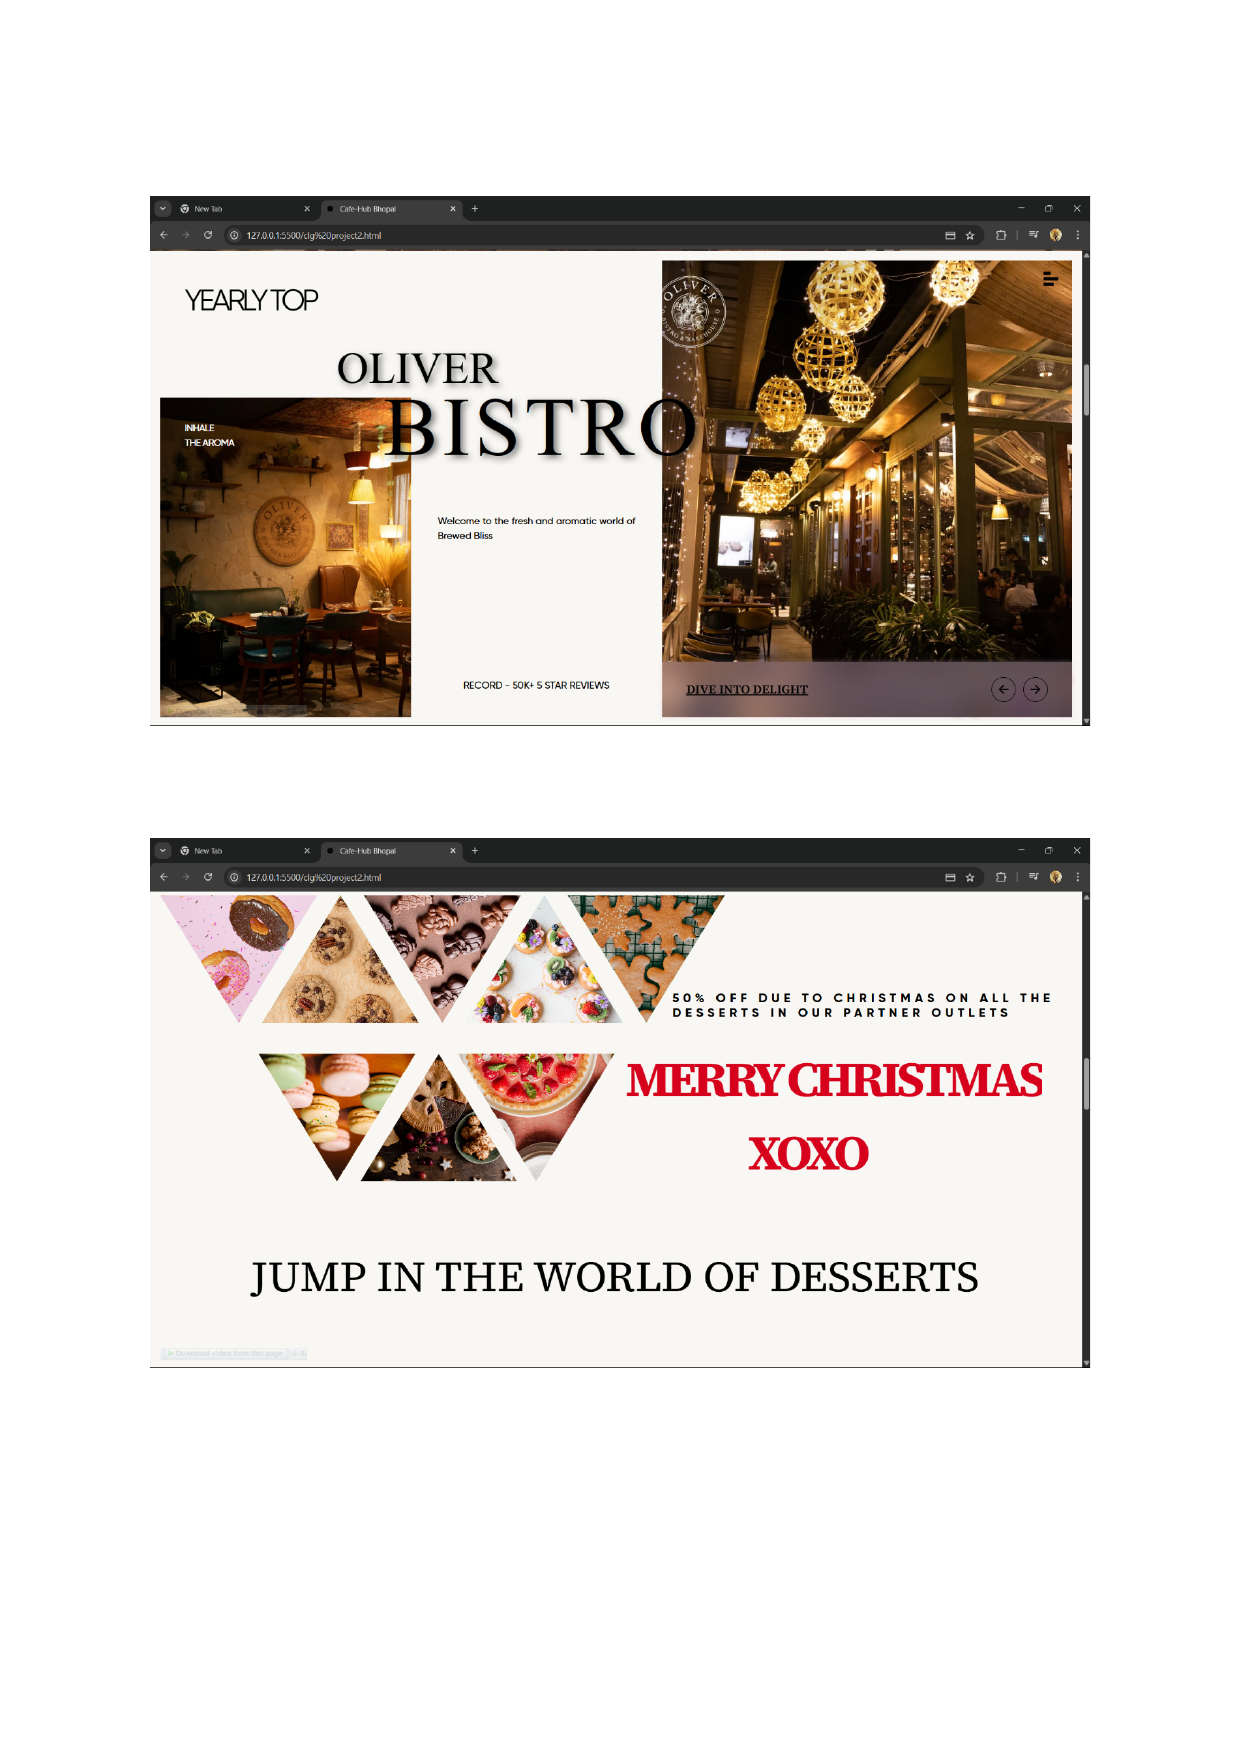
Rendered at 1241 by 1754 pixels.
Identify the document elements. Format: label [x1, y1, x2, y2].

picture [150, 838, 1091, 1368]
picture [150, 196, 1091, 726]
